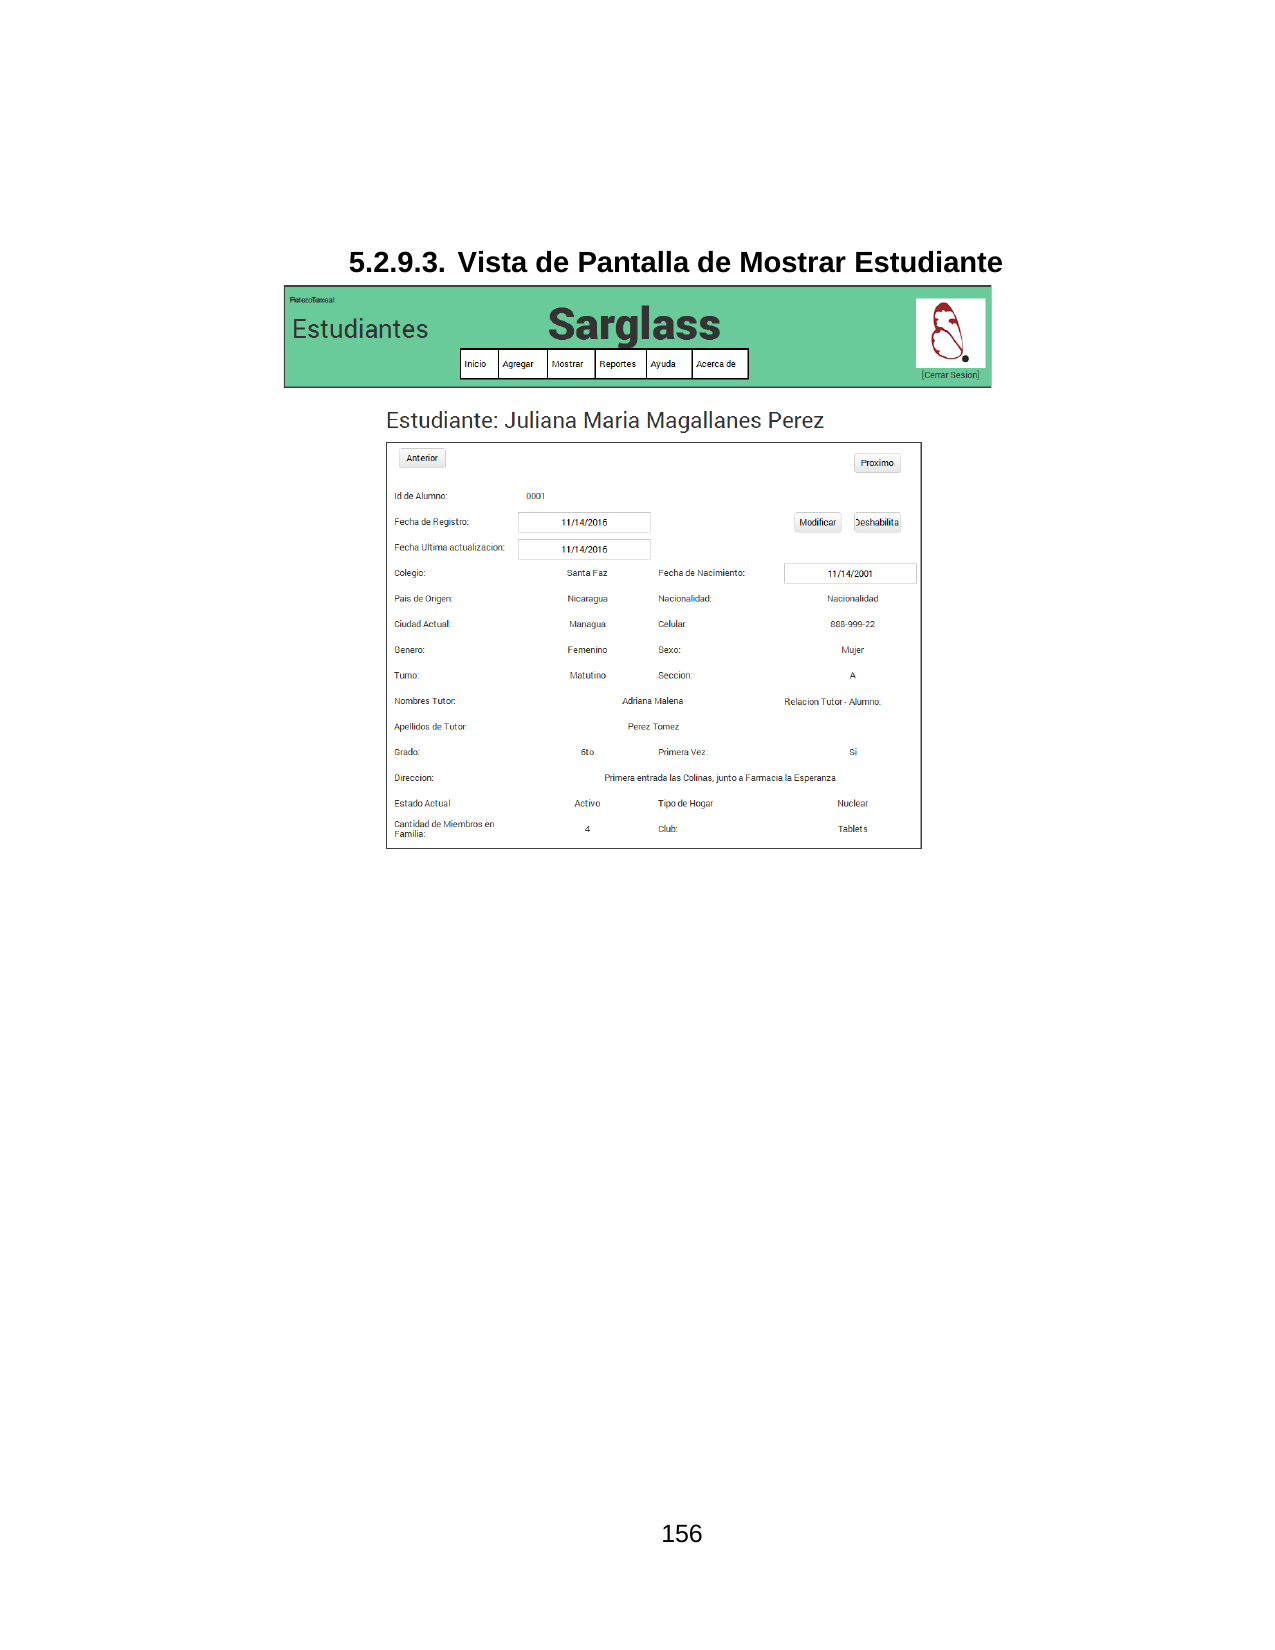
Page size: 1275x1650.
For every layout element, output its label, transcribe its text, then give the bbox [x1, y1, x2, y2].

subtitle Vista de Pantalla de Mostrar Estudiante [349, 245, 1127, 279]
picture [283, 285, 992, 849]
